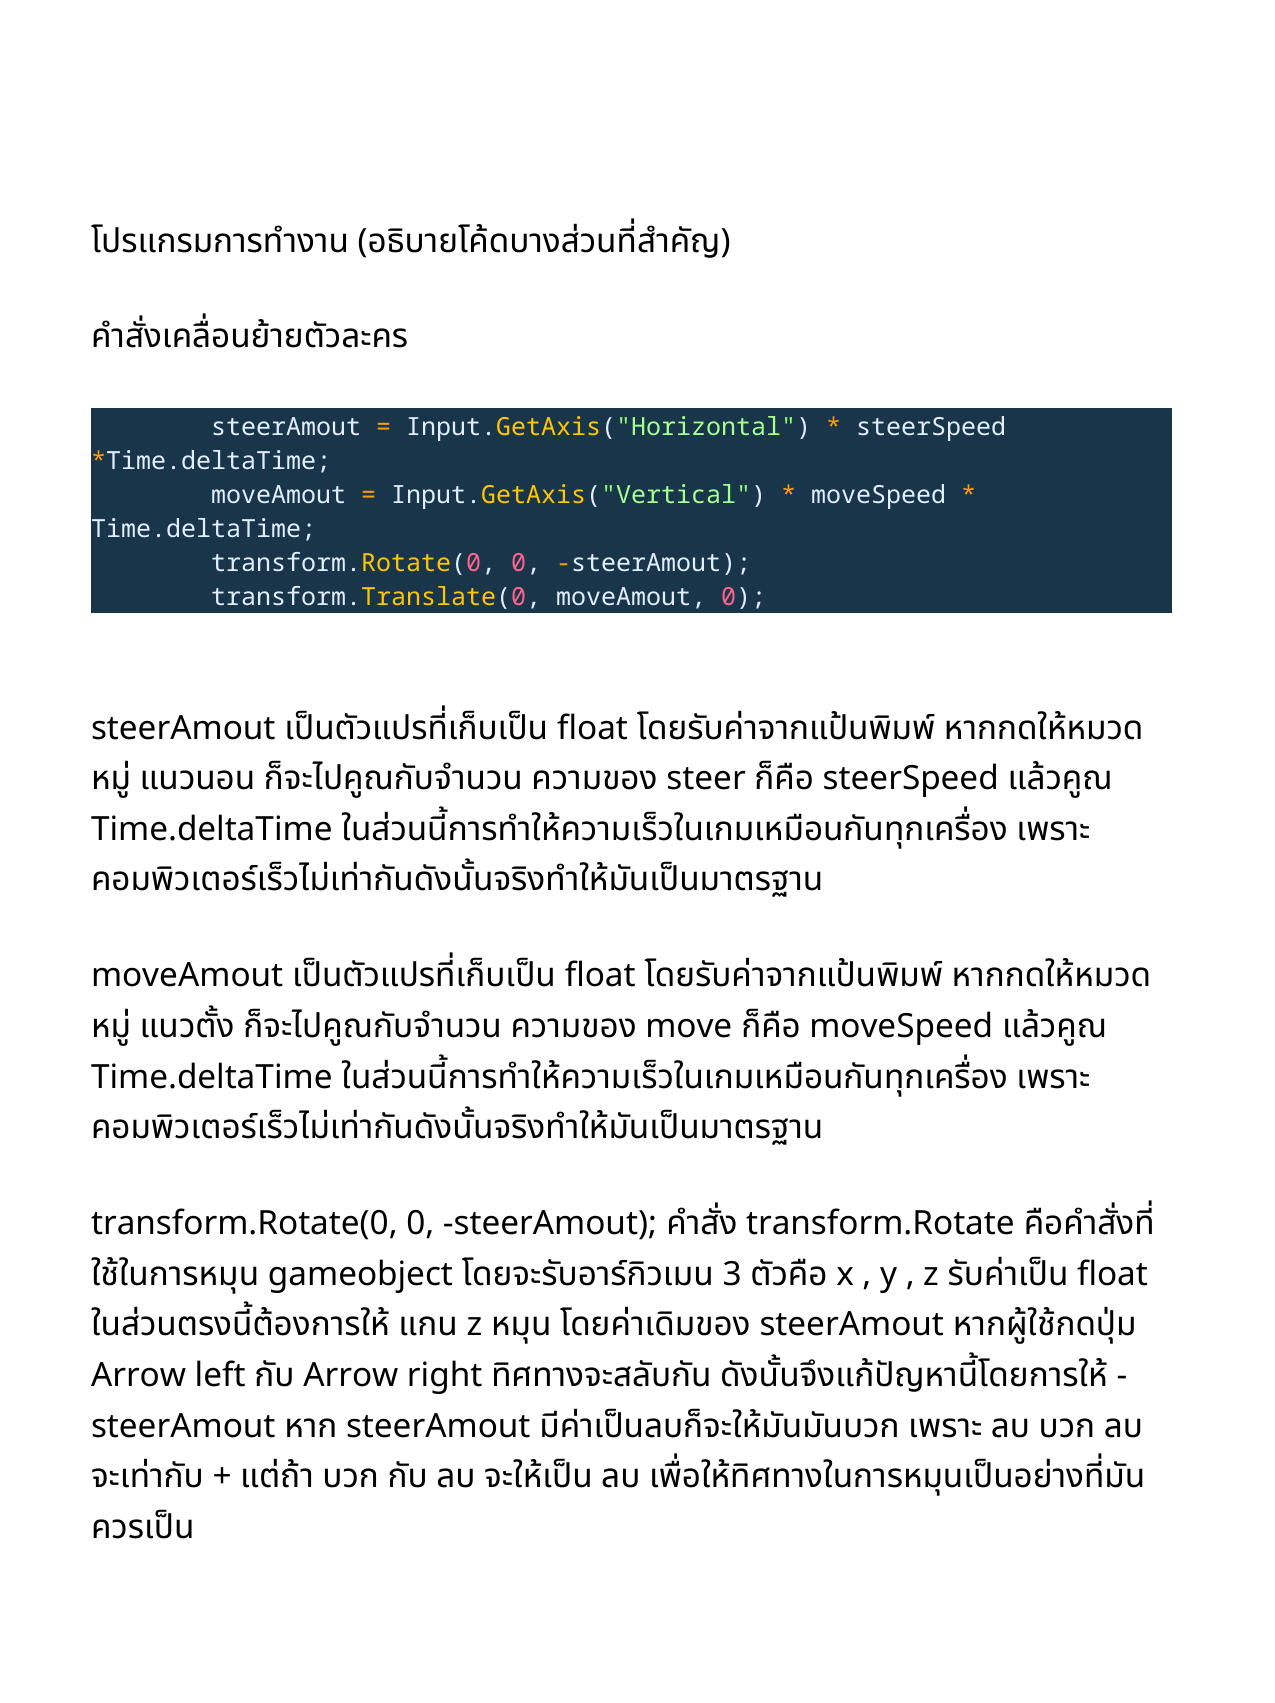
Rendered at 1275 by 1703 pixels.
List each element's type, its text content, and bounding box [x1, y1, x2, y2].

text moveAmout = Input.GetAxis("Vertical") * moveSpeed * Time.deltaTime; [91, 476, 1172, 544]
text transform.Rotate(0, 0, -steerAmout); [91, 544, 1172, 579]
text transform.Rotate(0, 0, -steerAmout); คำสั่ง transform.Rotate คือคำสั่งที่ใช้ในการหมุน gameobject โดยจะรับอาร์กิวเมน 3 ตัวคือ x , y , z รับค่าเป็น float ในส่วนตรงนี้ต้องการให้ แกน z หมุน โดยค่าเดิมของ steerAmout หากผู้ใช้กดปุ่ม Arrow left กับ Arrow right ทิศทางจะสลับกัน ดังนั้นจึงแก้ปัญหานี้โดยการให้ -steerAmout หาก steerAmout มีค่าเป็นลบก็จะให้มันมันบวก เพราะ ลบ บวก ลบ จะเท่ากับ + แต่ถ้า บวก กับ ลบ จะให้เป็น ลบ เพื่อให้ทิศทางในการหมุนเป็นอย่างที่มันควรเป็น [91, 1199, 1172, 1553]
text transform.Translate(0, moveAmout, 0); [91, 579, 1172, 613]
text โปรแกรมการทำงาน (อธิบายโค้ดบางส่วนที่สำคัญ) [91, 216, 1172, 267]
text steerAmout เป็นตัวแปรที่เก็บเป็น float โดยรับค่าจากแป้นพิมพ์ หากกดให้หมวดหมู่ แนวนอน ก็จะไปคูณกับจำนวน ความของ steer ก็คือ steerSpeed แล้วคูณ Time.deltaTime ในส่วนนี้การทำให้ความเร็วในเกมเหมือนกันทุกเครื่อง เพราะคอมพิวเตอร์เร็วไม่เท่ากันดังนั้นจริงทำให้มันเป็นมาตรฐาน [91, 703, 1172, 906]
text คำสั่งเคลื่อนย้ายตัวละคร [91, 312, 1172, 363]
text steerAmout = Input.GetAxis("Horizontal") * steerSpeed *Time.deltaTime; [91, 408, 1172, 476]
text moveAmout เป็นตัวแปรที่เก็บเป็น float โดยรับค่าจากแป้นพิมพ์ หากกดให้หมวดหมู่ แนวตั้ง ก็จะไปคูณกับจำนวน ความของ move ก็คือ moveSpeed แล้วคูณ Time.deltaTime ในส่วนนี้การทำให้ความเร็วในเกมเหมือนกันทุกเครื่อง เพราะคอมพิวเตอร์เร็วไม่เท่ากันดังนั้นจริงทำให้มันเป็นมาตรฐาน [91, 951, 1172, 1153]
